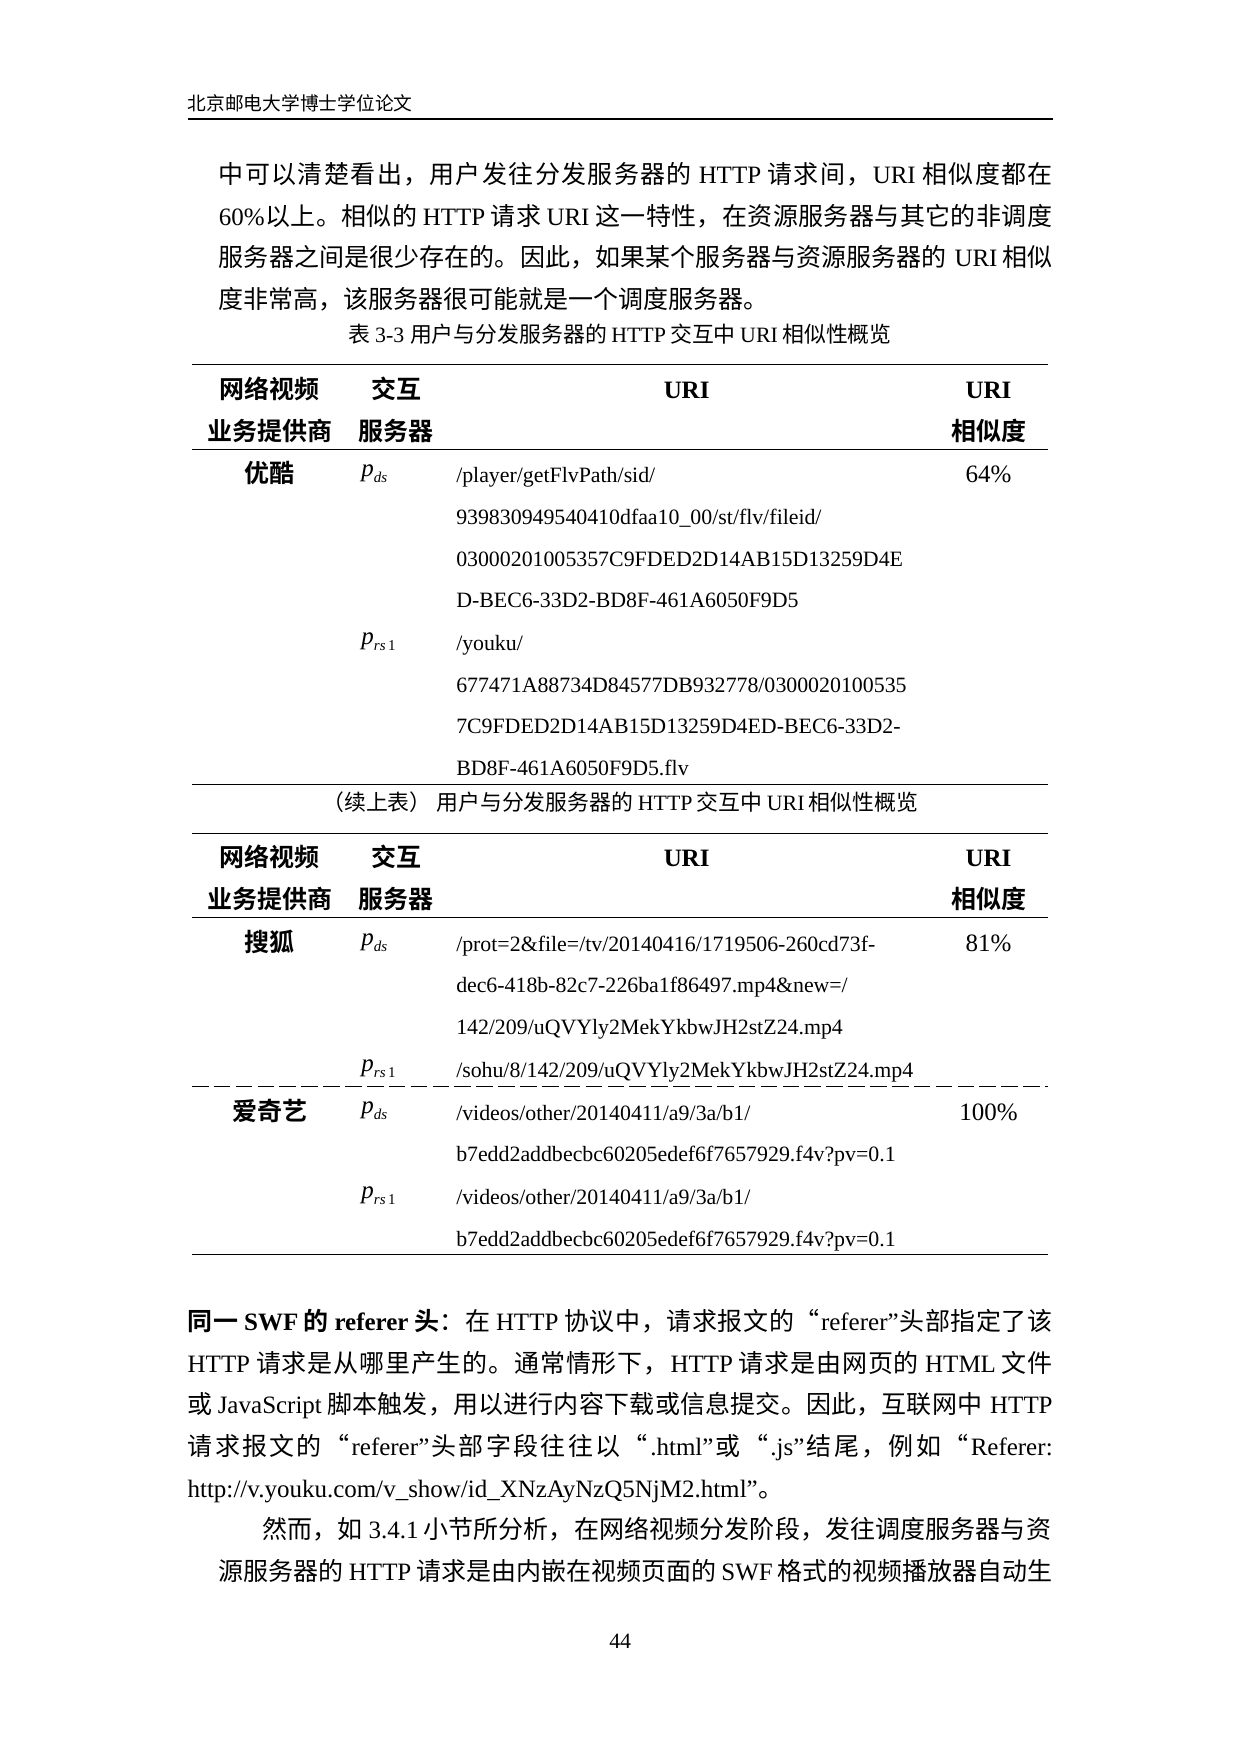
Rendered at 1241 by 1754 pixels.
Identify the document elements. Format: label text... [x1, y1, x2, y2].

table_cell 81% [928, 918, 1048, 1086]
table_header URI 相似度 [928, 365, 1048, 448]
table_cell [347, 1043, 445, 1086]
table_cell /prot=2&file=/tv/20140416/1719506-260cd73f-dec6-418b-82c7-226ba1f86497.mp4&new=/142/209/uQVYly2MekYkbwJH2stZ24.mp4 [445, 918, 928, 1043]
table_cell [347, 616, 445, 784]
table_cell [347, 1170, 445, 1254]
table_cell [347, 918, 445, 1043]
table_cell 搜狐 [192, 918, 347, 1086]
table_header URI [445, 365, 928, 448]
table_header 交互 服务器 [347, 834, 445, 917]
table_cell 优酷 [192, 450, 347, 784]
table_cell /youku/677471A88734D84577DB932778/03000201005357C9FDED2D14AB15D13259D4ED-BEC6-33D2-BD8F-461A6050F9D5.flv [445, 616, 928, 784]
table_cell /player/getFlvPath/sid/939830949540410dfaa10_00/st/flv/fileid/03000201005357C9FDED2D14AB15D13259D4ED-BEC6-33D2-BD8F-461A6050F9D5 [445, 450, 928, 616]
table_header 交互 服务器 [347, 365, 445, 448]
table_cell [347, 1086, 445, 1170]
text （续上表） 用户与分发服务器的HTTP交互中URI相似性概览 [187, 785, 1053, 817]
table_cell 爱奇艺 [192, 1086, 347, 1254]
table_cell [347, 450, 445, 616]
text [219, 1505, 1053, 1589]
table_cell 100% [928, 1086, 1048, 1254]
table_cell /videos/other/20140411/a9/3a/b1/b7edd2addbecbc60205edef6f7657929.f4v?pv=0.1 [445, 1170, 928, 1254]
table_cell /videos/other/20140411/a9/3a/b1/b7edd2addbecbc60205edef6f7657929.f4v?pv=0.1 [445, 1086, 928, 1170]
table_header 网络视频 业务提供商 [192, 834, 347, 917]
table_cell 64% [928, 450, 1048, 784]
table_header URI 相似度 [928, 834, 1048, 917]
text 同一SWF的referer头：在HTTP协议中，请求报文的“referer”头部指定了该HTTP请求是从哪里产生的。通常情形下，HTTP请求是由网页的HTML文件或JavaScript脚本触发，用以进行内容下载或信息提交。因此，互联网中HTTP请求报文的“referer”头部字段往往以“.html”或“.js”结尾，例如“Referer: http://v.youku.com/v_show/id_XNzAyNzQ5NjM2.html”。 [187, 1297, 1053, 1505]
text 表3-3 用户与分发服务器的HTTP交互中URI相似性概览 [187, 317, 1053, 348]
table_header URI [445, 834, 928, 917]
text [219, 150, 1053, 317]
table_header 网络视频 业务提供商 [192, 365, 347, 448]
table_cell /sohu/8/142/209/uQVYly2MekYkbwJH2stZ24.mp4 [445, 1043, 928, 1086]
